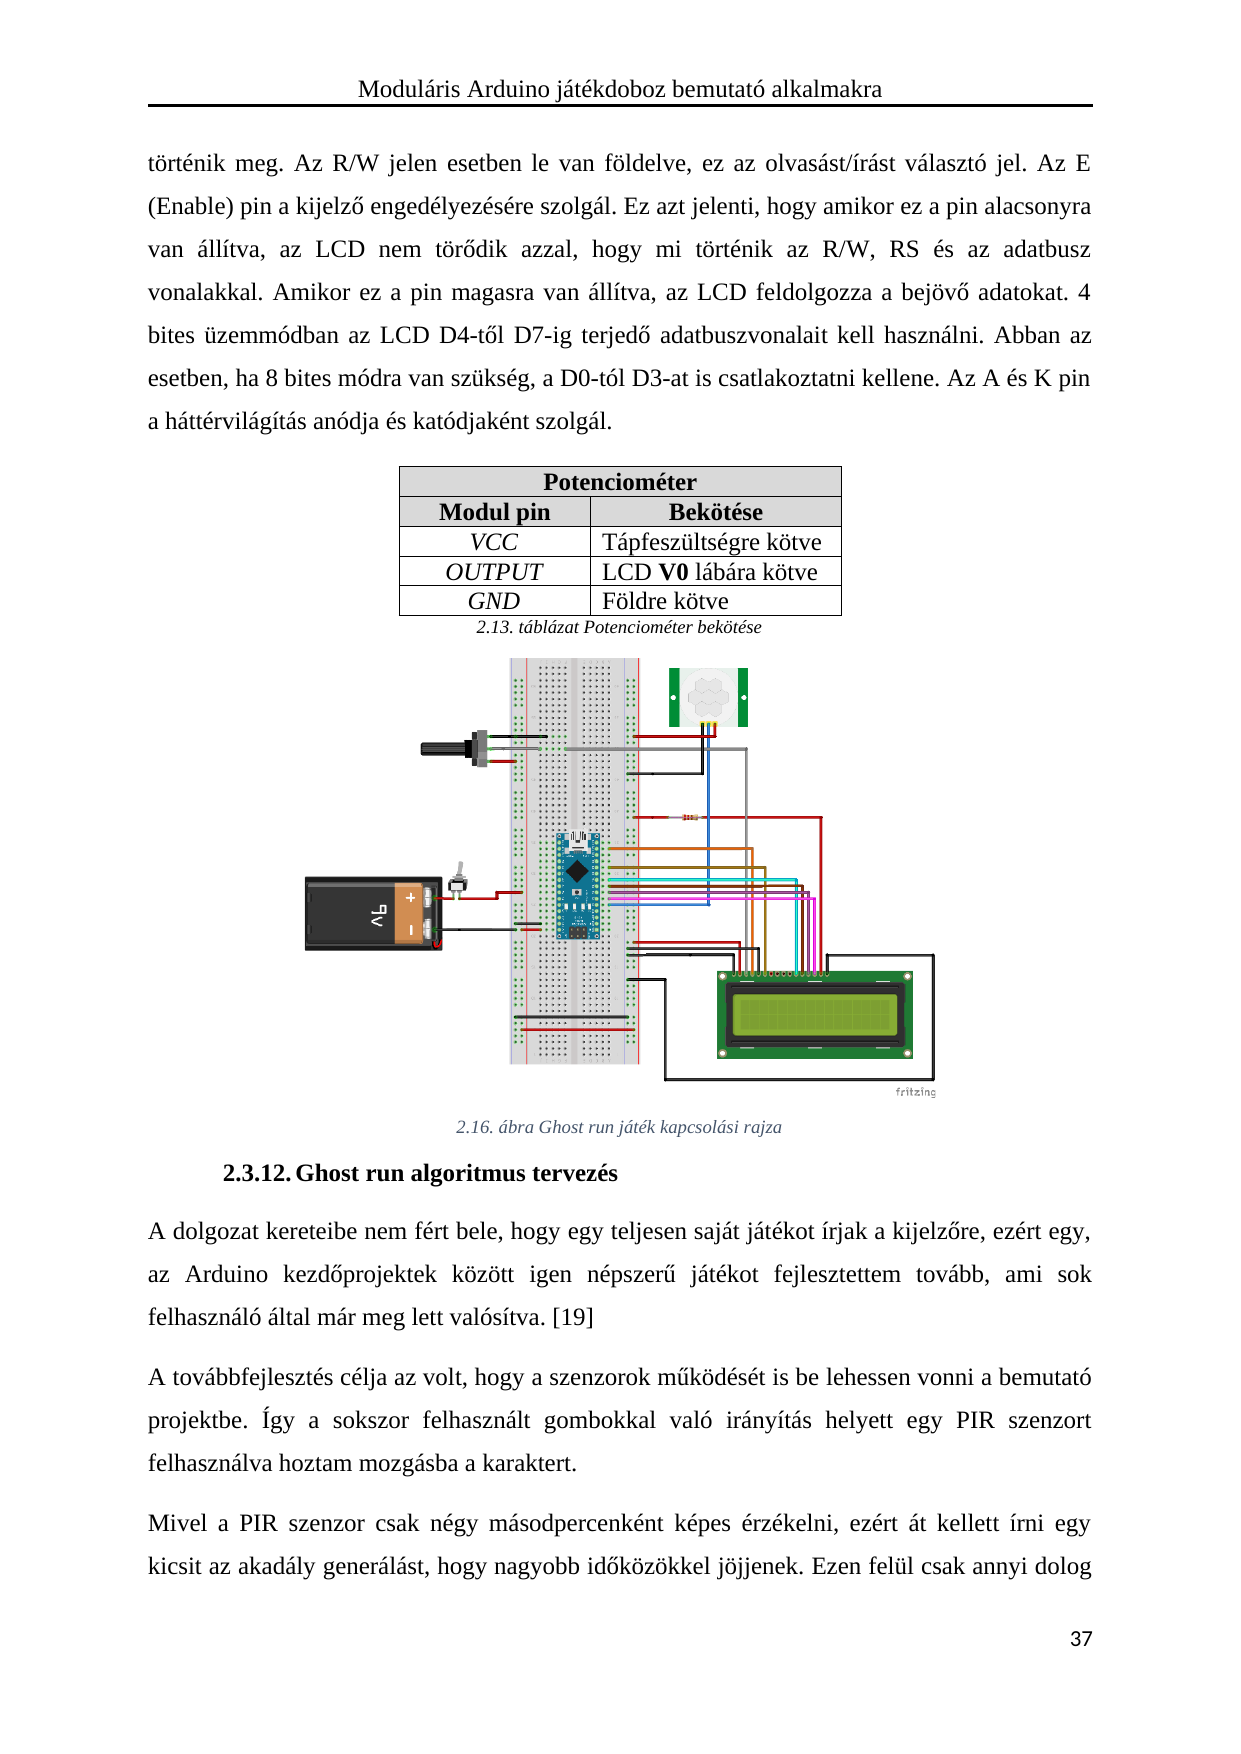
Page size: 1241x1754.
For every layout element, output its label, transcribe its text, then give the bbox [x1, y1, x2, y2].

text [148, 1508, 1093, 1580]
subtitle Ghost run algoritmus tervezés [223, 1158, 1093, 1187]
text A dolgozat kereteibe nem fért bele, hogy egy teljesen saját játékot írjak a kijelzőre, ezért egy, az Arduino kezdőprojektek között igen népszerű játékot fejlesztettem tovább, ami sok felhasználó által már meg lett valósítva. [19] [148, 1216, 1093, 1331]
table_cell Tápfeszültségre kötve [591, 527, 841, 556]
text 2.13. táblázat Potenciométer bekötése [148, 616, 1093, 638]
text A továbbfejlesztés célja az volt, hogy a szenzorok működését is be lehessen vonni a bemutató projektbe. Így a sokszor felhasznált gombokkal való irányítás helyett egy PIR szenzort felhasználva hoztam mozgásba a karaktert. [148, 1362, 1093, 1477]
table_cell VCC [400, 527, 590, 556]
picture [304, 658, 936, 1098]
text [148, 148, 1093, 435]
table_cell Modul pin [400, 497, 590, 526]
table_header Potenciométer [400, 467, 841, 496]
table_cell Bekötése [591, 497, 841, 526]
table_cell GND [400, 586, 590, 615]
table_cell LCD V0 lábára kötve [591, 557, 841, 585]
table_cell Földre kötve [591, 586, 841, 615]
table_cell OUTPUT [400, 557, 590, 585]
